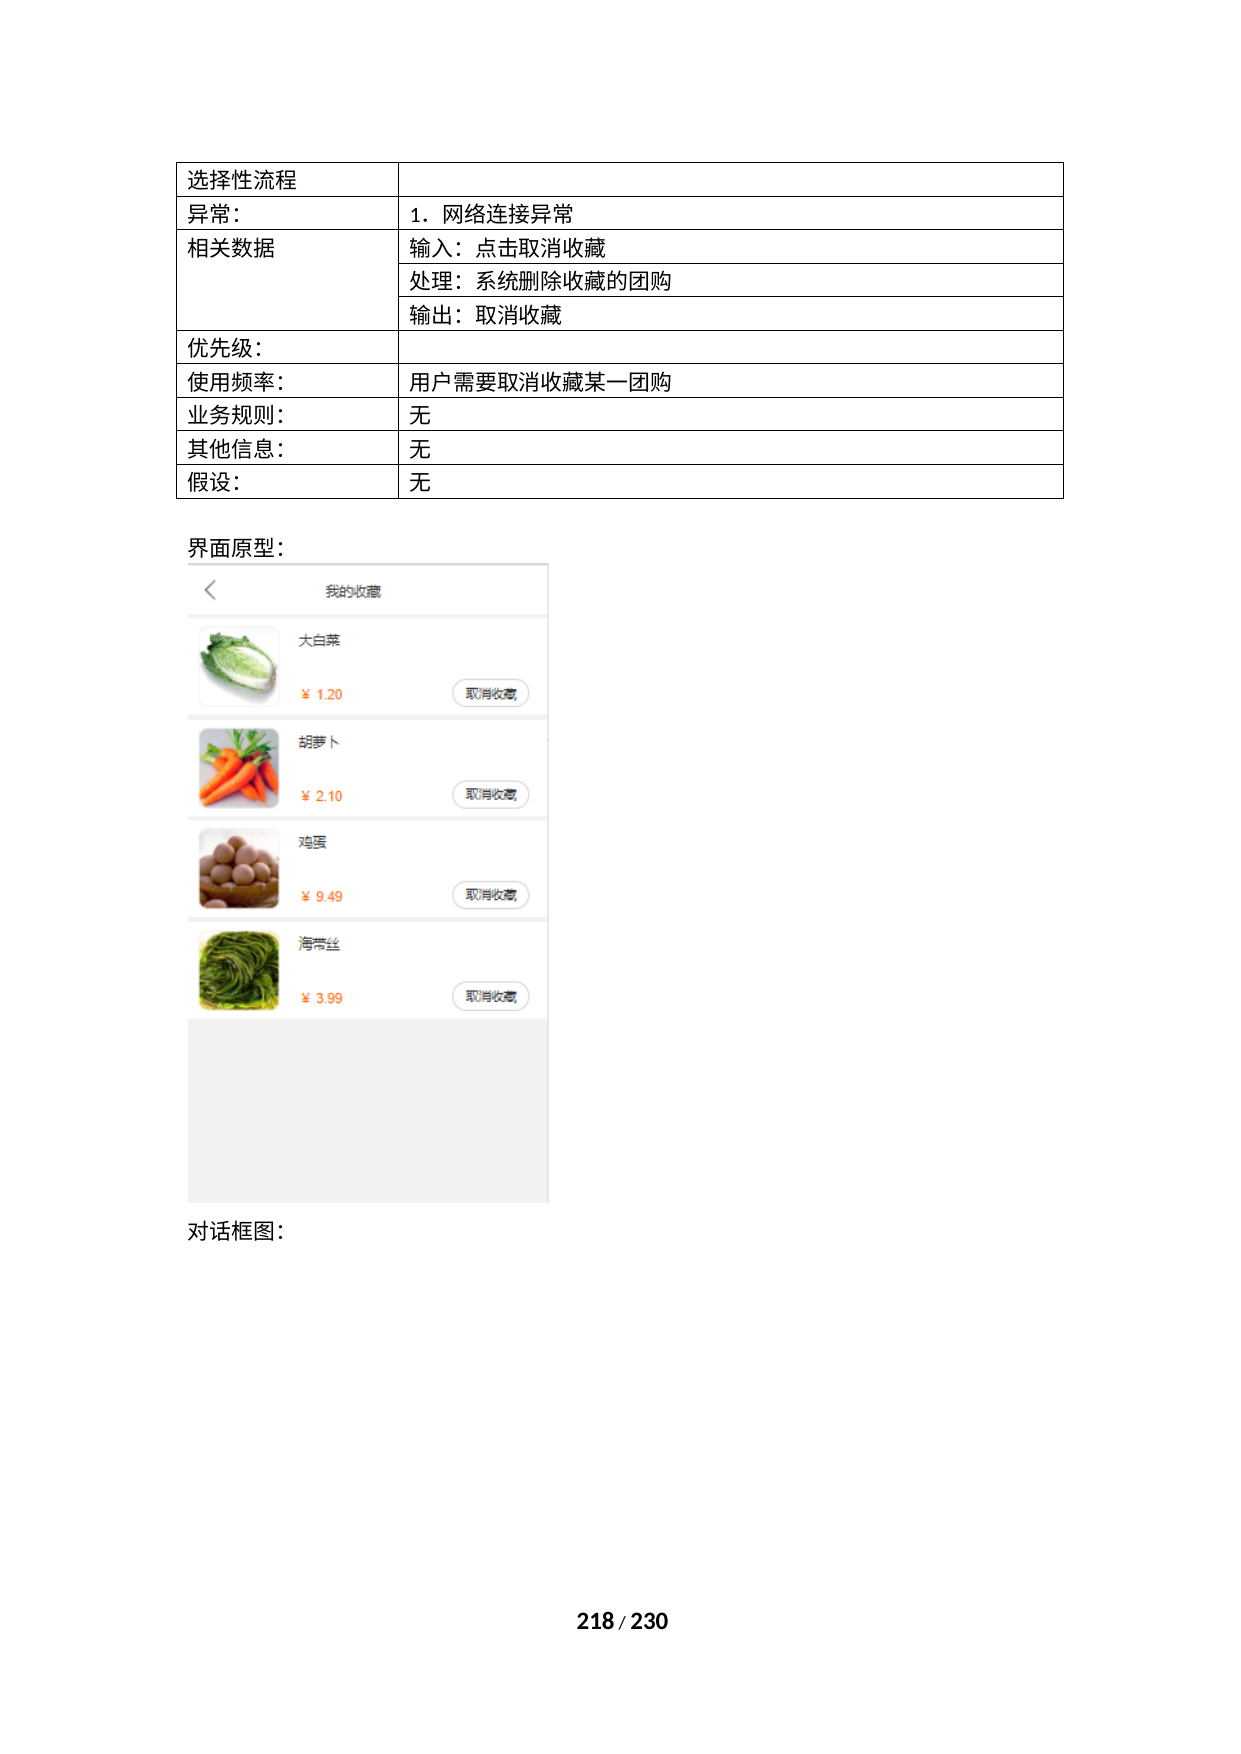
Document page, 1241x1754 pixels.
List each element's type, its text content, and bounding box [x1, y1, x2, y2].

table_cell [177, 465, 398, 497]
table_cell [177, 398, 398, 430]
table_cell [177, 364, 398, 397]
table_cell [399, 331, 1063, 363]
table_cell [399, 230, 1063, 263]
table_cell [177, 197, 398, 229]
picture [187, 563, 549, 1203]
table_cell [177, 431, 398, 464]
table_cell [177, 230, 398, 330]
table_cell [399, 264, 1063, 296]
text 对话框图： [187, 1213, 1053, 1246]
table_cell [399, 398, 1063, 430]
text 界面原型： [187, 531, 1053, 563]
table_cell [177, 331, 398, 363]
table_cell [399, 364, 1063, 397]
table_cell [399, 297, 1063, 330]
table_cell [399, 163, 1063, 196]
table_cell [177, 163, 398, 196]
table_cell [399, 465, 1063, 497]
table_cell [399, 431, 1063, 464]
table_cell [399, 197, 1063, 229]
